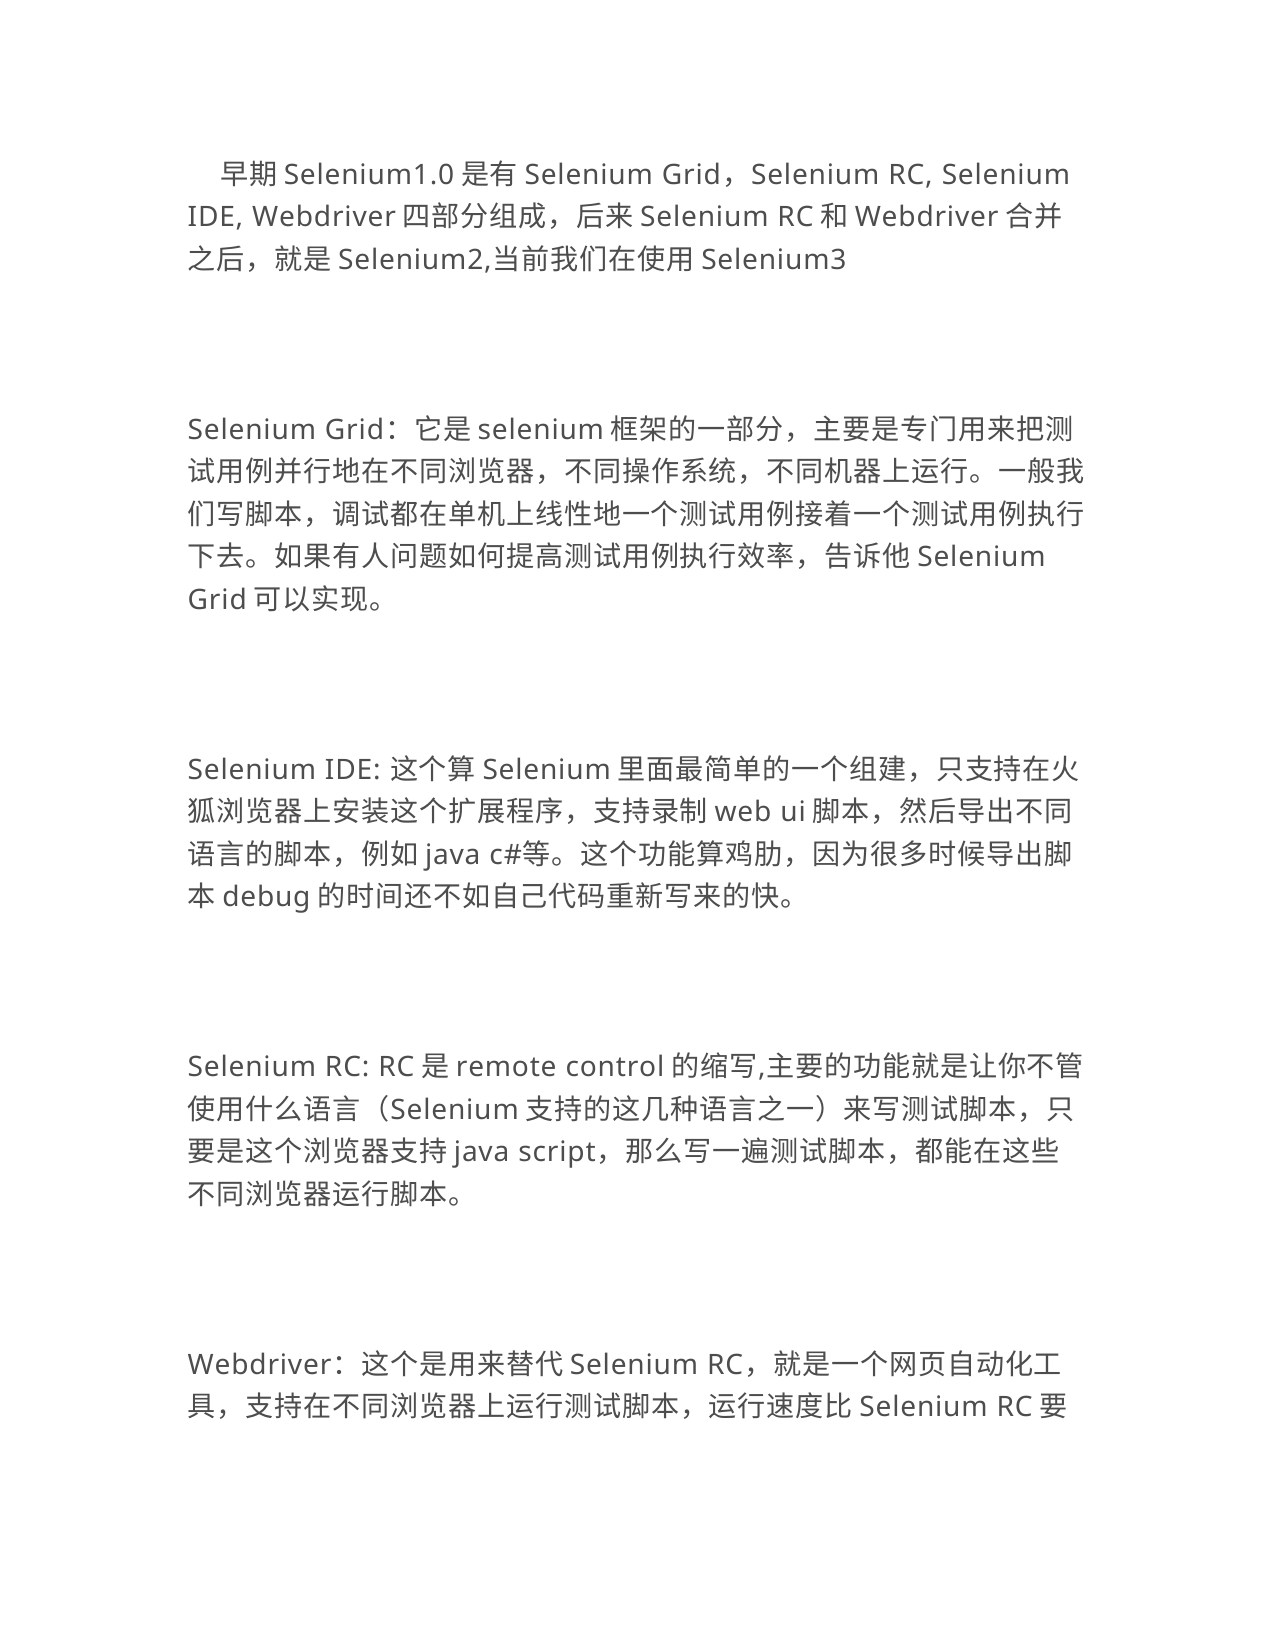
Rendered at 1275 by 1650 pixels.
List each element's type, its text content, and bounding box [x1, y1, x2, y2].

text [187, 1340, 1087, 1425]
text 早期Selenium1.0是有Selenium Grid，Selenium RC, Selenium IDE, Webdriver四部分组成，后来Selenium RC和Webdriver合并之后，就是Selenium2,当前我们在使用Selenium3 [187, 150, 1087, 277]
text Selenium IDE: 这个算Selenium里面最简单的一个组建，只支持在火狐浏览器上安装这个扩展程序，支持录制web ui脚本，然后导出不同语言的脚本，例如java c#等。这个功能算鸡肋，因为很多时候导出脚本debug的时间还不如自己代码重新写来的快。 [187, 745, 1087, 915]
text Selenium Grid：它是selenium框架的一部分，主要是专门用来把测试用例并行地在不同浏览器，不同操作系统，不同机器上运行。一般我们写脚本，调试都在单机上线性地一个测试用例接着一个测试用例执行下去。如果有人问题如何提高测试用例执行效率，告诉他Selenium Grid可以实现。 [187, 405, 1087, 617]
text Selenium RC: RC是remote control的缩写,主要的功能就是让你不管使用什么语言（Selenium支持的这几种语言之一）来写测试脚本，只要是这个浏览器支持java script，那么写一遍测试脚本，都能在这些不同浏览器运行脚本。 [187, 1042, 1087, 1212]
